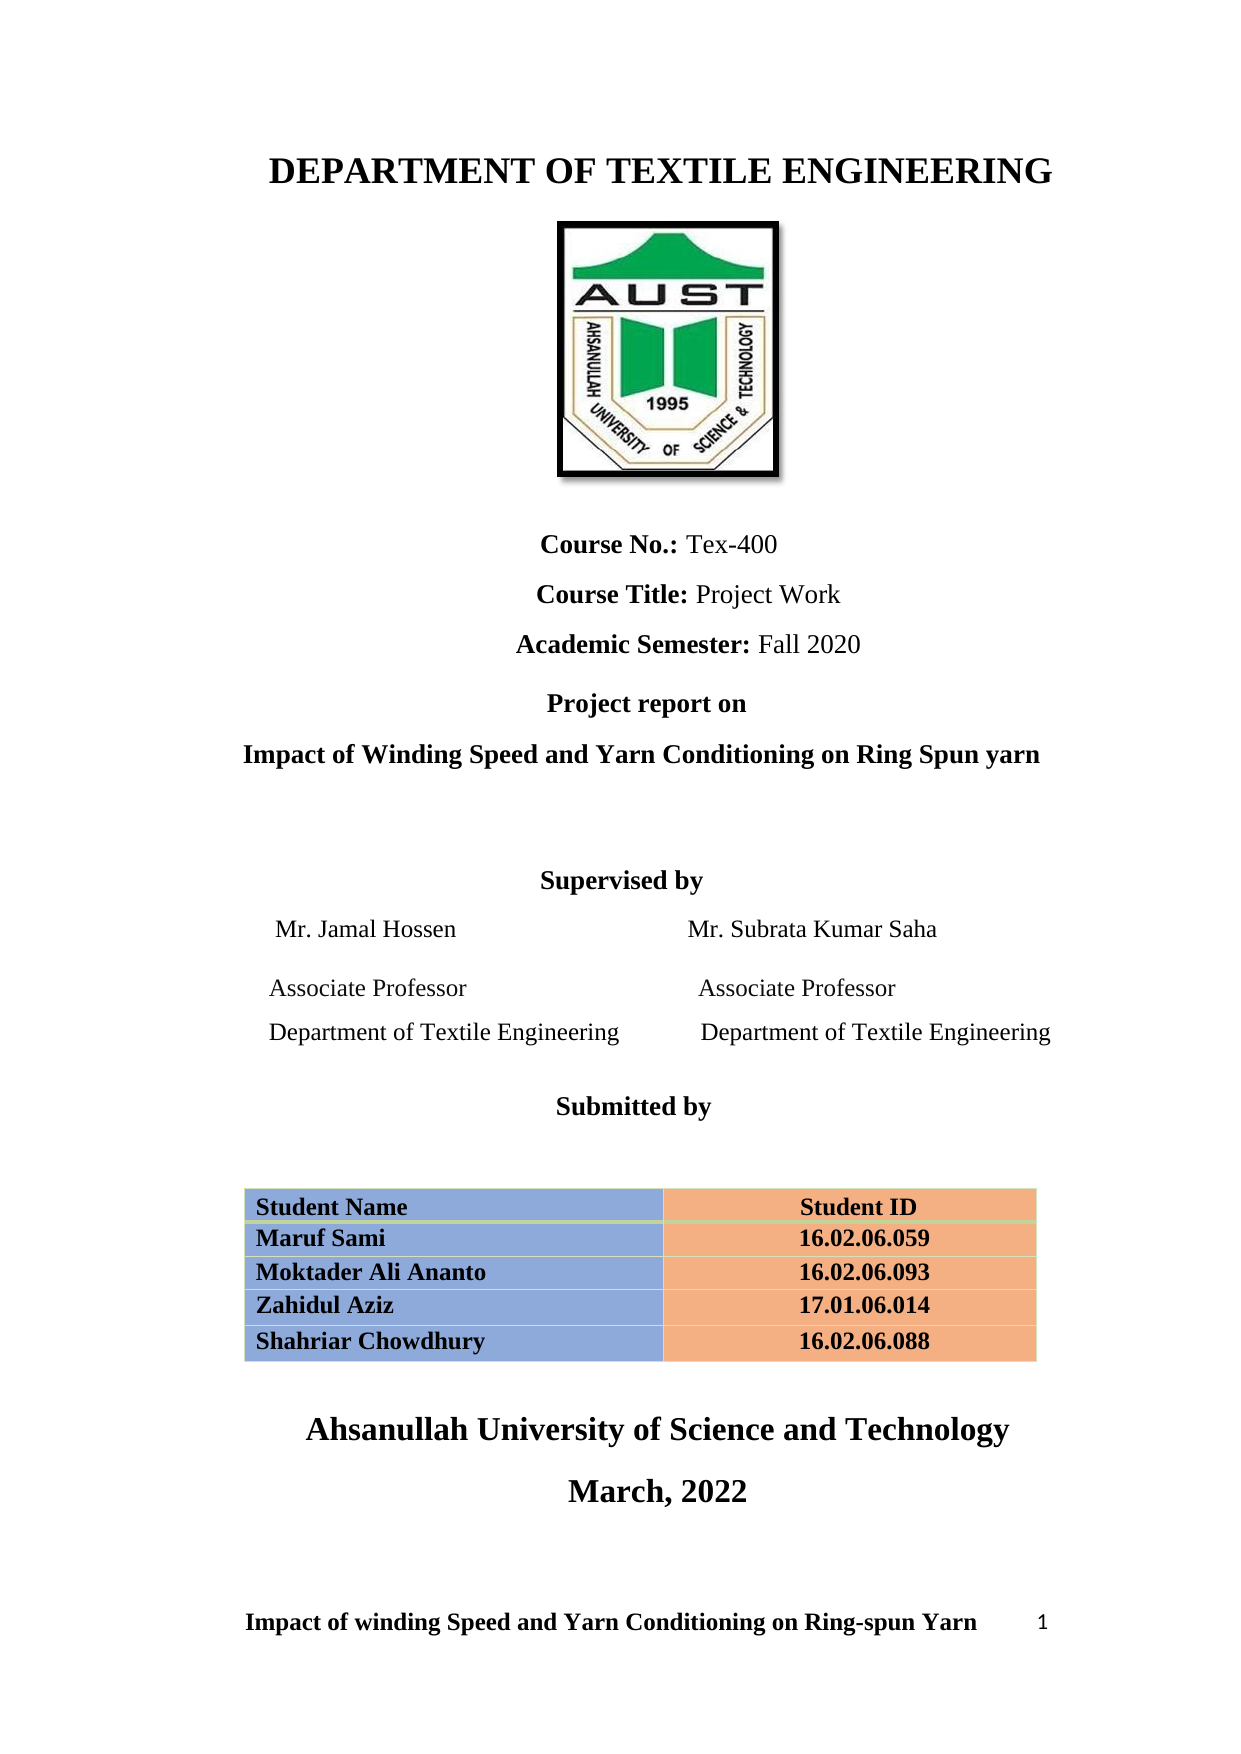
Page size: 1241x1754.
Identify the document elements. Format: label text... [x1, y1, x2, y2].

text Project report on [175, 687, 1059, 719]
picture [555, 220, 789, 488]
text Course No.: Tex-400 [175, 528, 1059, 559]
text Course Title: Project Work [257, 578, 1059, 609]
text Ahsanullah University of Science and Technology [257, 1409, 1059, 1447]
table_cell Shahriar Chowdhury [245, 1326, 663, 1361]
subtitle Mr. Jamal Hossen Mr. Subrata Kumar Saha [175, 914, 1034, 943]
table_header Student ID [664, 1189, 1036, 1220]
subtitle Department of Textile Engineering Department of Textile Engineering [175, 1017, 1209, 1045]
subtitle Submitted by [227, 1090, 1209, 1121]
subtitle Associate Professor Associate Professor [175, 973, 1034, 1002]
text Academic Semester: Fall 2020 [257, 628, 1059, 659]
text March, 2022 [257, 1472, 1059, 1510]
table_header Student Name [245, 1189, 663, 1220]
text Supervised by [175, 864, 1209, 896]
table_cell 16.02.06.093 [664, 1257, 1036, 1289]
table_cell Moktader Ali Ananto [245, 1257, 663, 1289]
table_cell Zahidul Aziz [245, 1290, 663, 1325]
text Impact of Winding Speed and Yarn Conditioning on Ring Spun yarn [175, 738, 1059, 769]
table_cell Maruf Sami [245, 1224, 663, 1256]
text DEPARTMENT OF TEXTILE ENGINEERING [175, 148, 1059, 191]
table_cell 16.02.06.059 [664, 1224, 1036, 1256]
table_cell 16.02.06.088 [664, 1326, 1036, 1361]
table_cell 17.01.06.014 [664, 1290, 1036, 1325]
